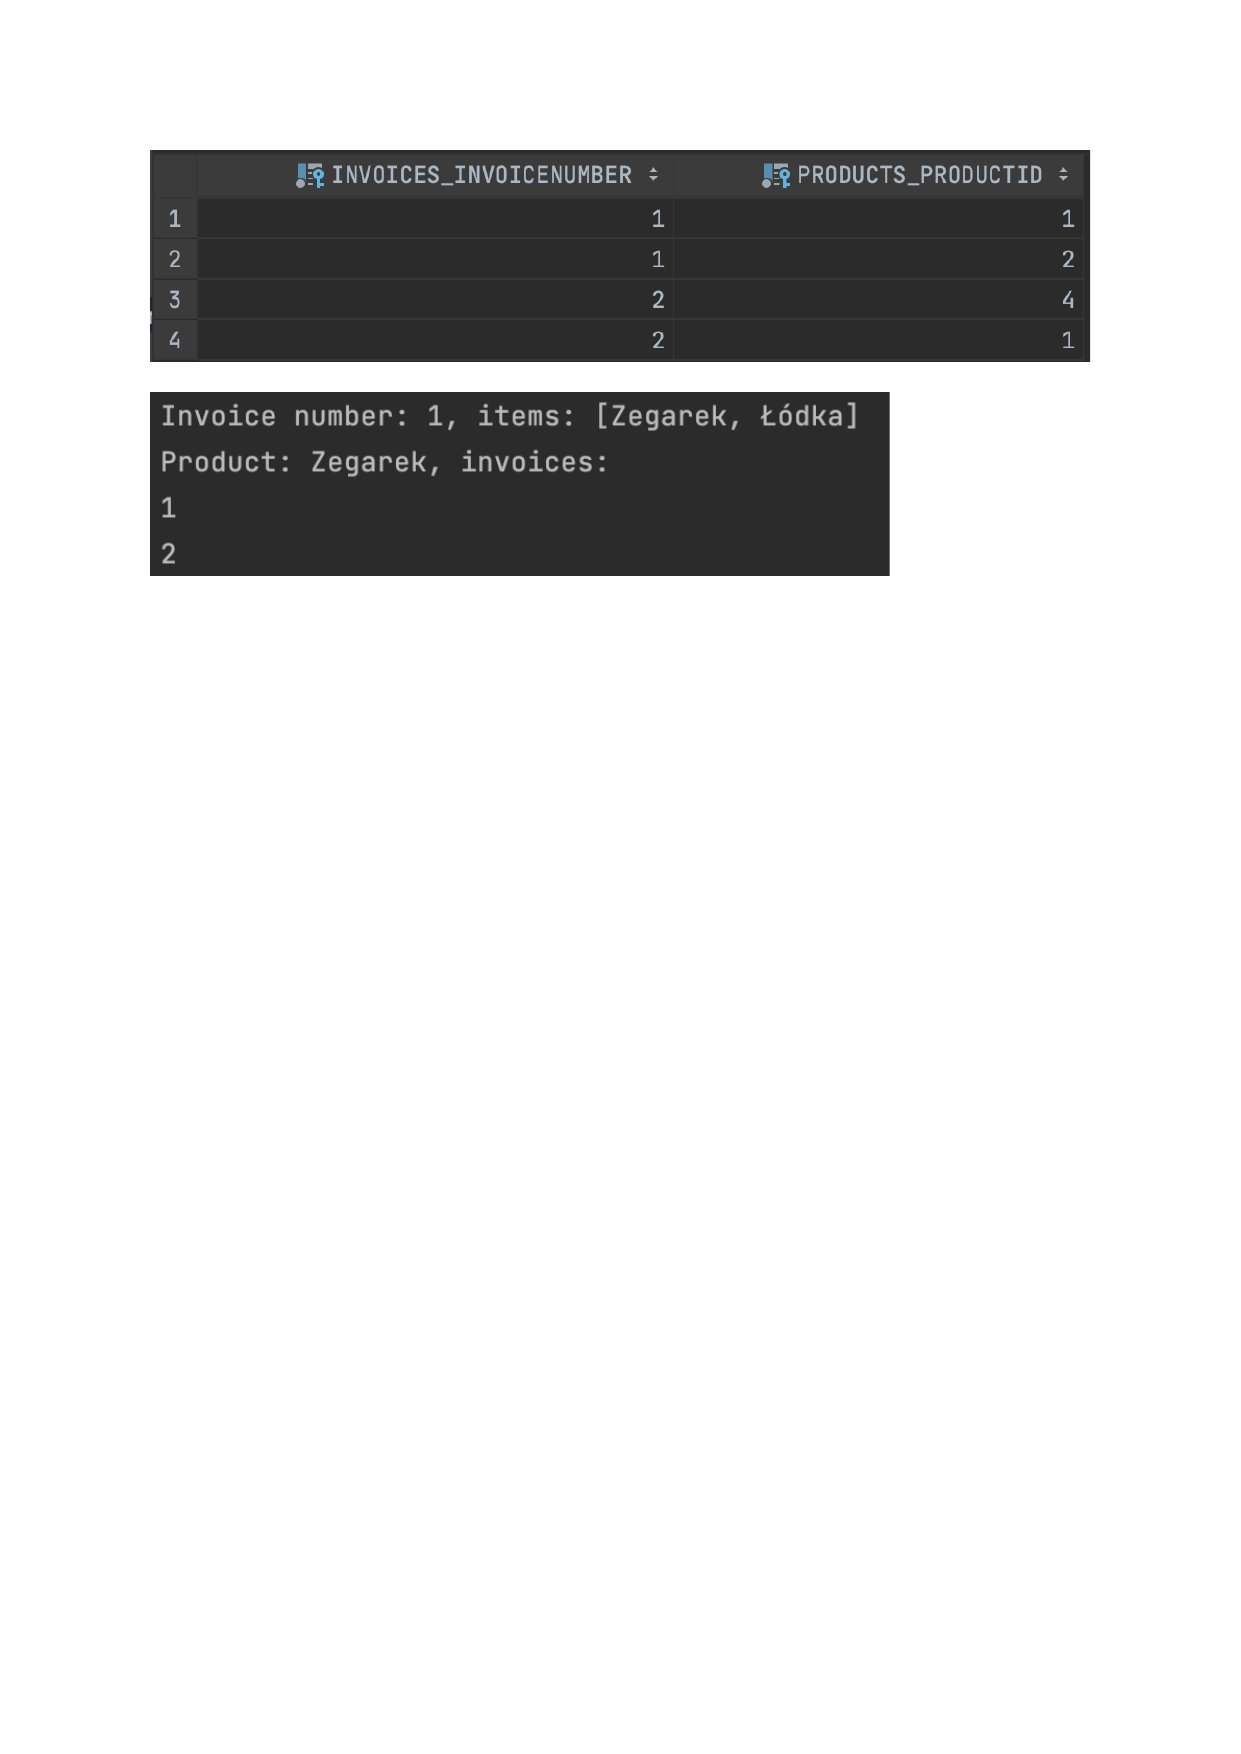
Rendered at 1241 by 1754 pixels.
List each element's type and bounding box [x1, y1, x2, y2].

picture [150, 392, 890, 576]
picture [150, 150, 1091, 362]
